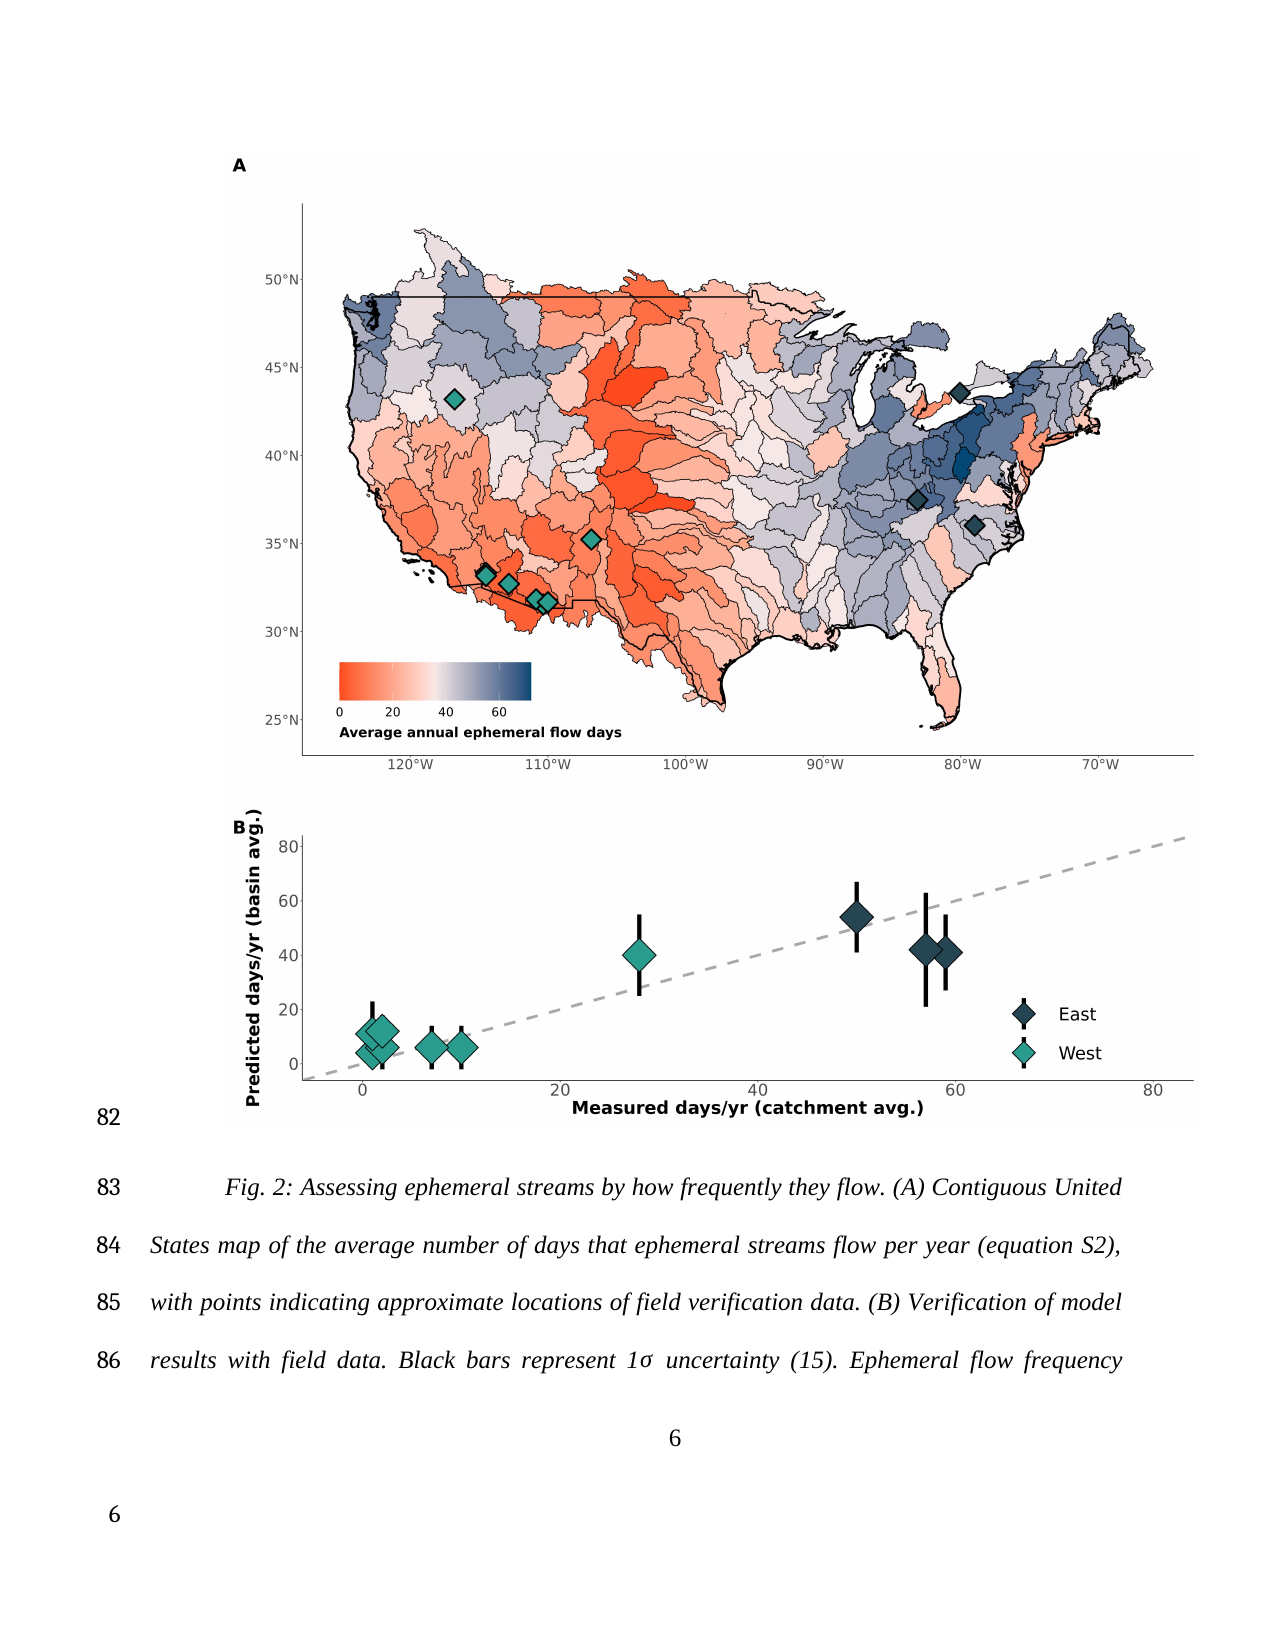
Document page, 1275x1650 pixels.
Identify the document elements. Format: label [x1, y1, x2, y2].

text [150, 1172, 1125, 1374]
picture [225, 150, 1200, 1125]
